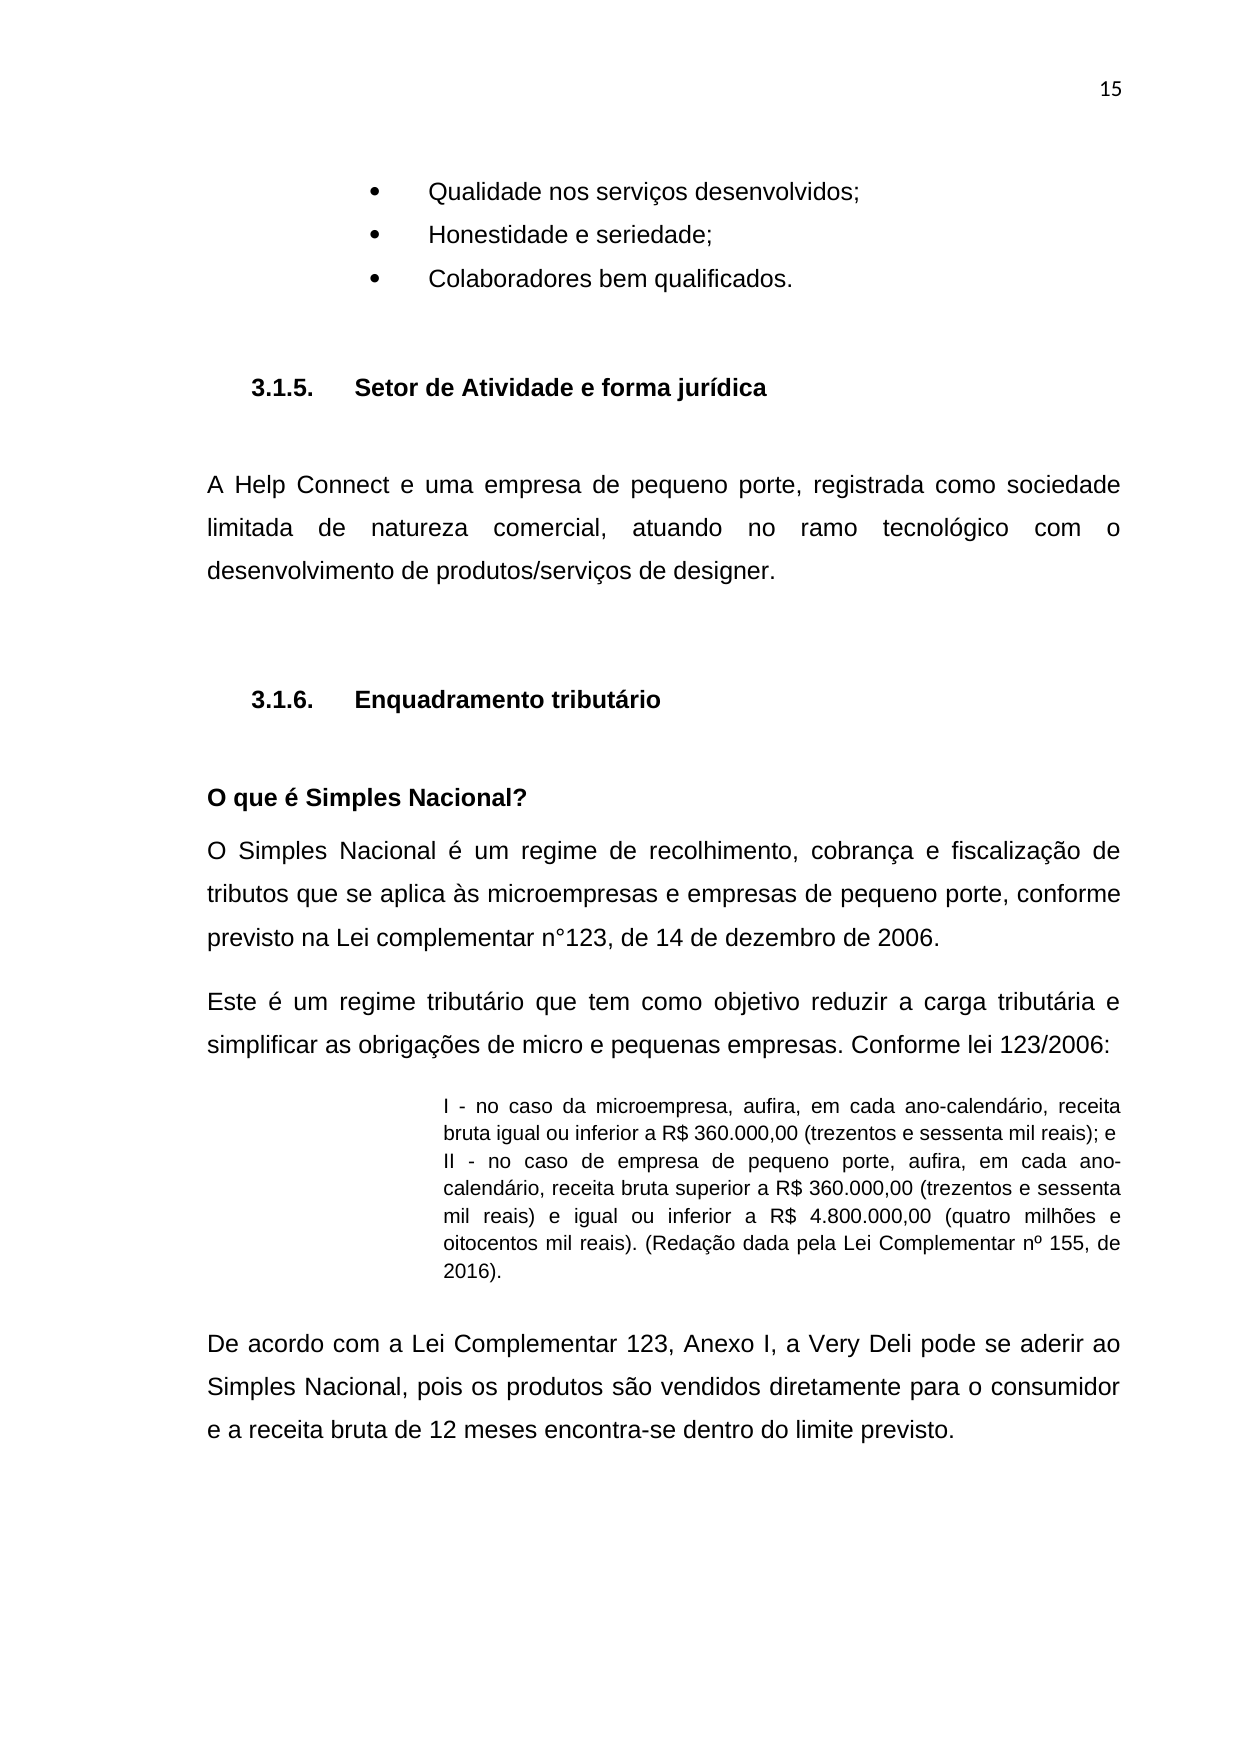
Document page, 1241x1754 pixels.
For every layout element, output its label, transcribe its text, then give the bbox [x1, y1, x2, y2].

text Este é um regime tributário que tem como objetivo reduzir a carga tributária e simplificar as obrigações de micro e pequenas empresas. Conforme lei 123/2006: [207, 987, 1122, 1058]
text II - no caso de empresa de pequeno porte, aufira, em cada ano-calendário, receita bruta superior a R$ 360.000,00 (trezentos e sessenta mil reais) e igual ou inferior a R$ 4.800.000,00 (quatro milhões e oitocentos mil reais). (Redação dada pela Lei Complementar nº 155, de 2016). [443, 1149, 1122, 1283]
list Enquadramento tributário [251, 686, 1122, 714]
text De acordo com a Lei Complementar 123, Anexo I, a Very Deli pode se aderir ao Simples Nacional, pois os produtos são vendidos diretamente para o consumidor e a receita bruta de 12 meses encontra-se dentro do limite previsto. [207, 1329, 1122, 1444]
list Qualidade nos serviços desenvolvidos; [282, 177, 1122, 206]
text I - no caso da microempresa, aufira, em cada ano-calendário, receita bruta igual ou inferior a R$ 360.000,00 (trezentos e sessenta mil reais); e [443, 1094, 1122, 1145]
list Honestidade e seriedade; [282, 220, 1122, 249]
text O Simples Nacional é um regime de recolhimento, cobrança e fiscalização de tributos que se aplica às microempresas e empresas de pequeno porte, conforme previsto na Lei complementar n°123, de 14 de dezembro de 2006. [207, 836, 1122, 951]
text O que é Simples Nacional? [207, 782, 1122, 811]
list Colaboradores bem qualificados. [282, 264, 1122, 292]
text A Help Connect e uma empresa de pequeno porte, registrada como sociedade limitada de natureza comercial, atuando no ramo tecnológico com o desenvolvimento de produtos/serviços de designer. [207, 470, 1122, 585]
list Setor de Atividade e forma jurídica [251, 373, 1122, 402]
